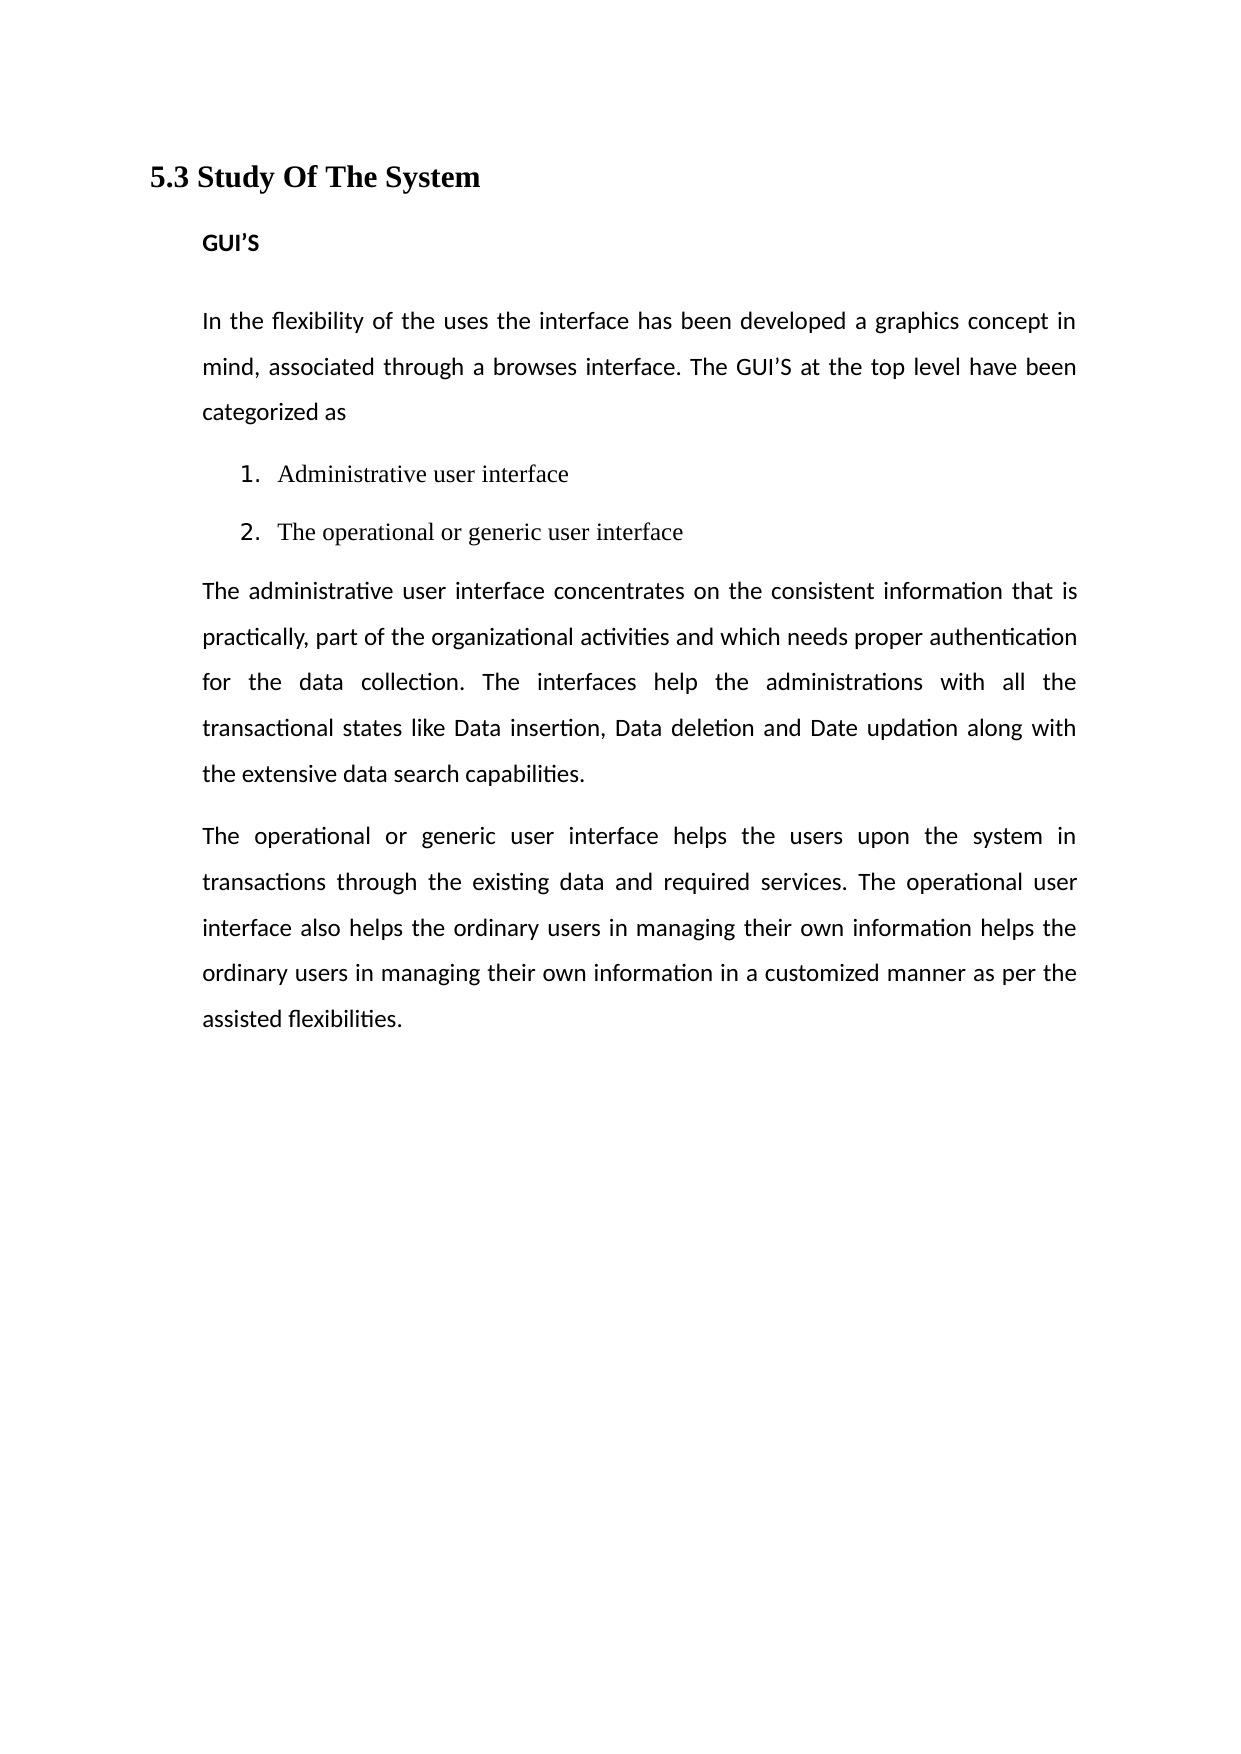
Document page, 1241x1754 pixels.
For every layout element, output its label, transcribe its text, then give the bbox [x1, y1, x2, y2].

text In the flexibility of the uses the interface has been developed a graphics concept in mind, associated through a browses interface. The GUI’S at the top level have been categorized as [202, 305, 1078, 427]
text The operational or generic user interface helps the users upon the system in transactions through the existing data and required services. The operational user interface also helps the ordinary users in managing their own information helps the ordinary users in managing their own information in a customized manner as per the assisted flexibilities. [202, 820, 1078, 1034]
text The administrative user interface concentrates on the consistent information that is practically, part of the organizational activities and which needs proper authentication for the data collection. The interfaces help the administrations with all the transactional states like Data insertion, Data deletion and Date updation along with the extensive data search capabilities. [202, 575, 1078, 788]
list 5.3 Study Of The System [150, 158, 1090, 194]
list The operational or generic user interface [239, 517, 1090, 545]
text GUI’S [202, 227, 1090, 257]
list Administrative user interface [239, 459, 1090, 488]
